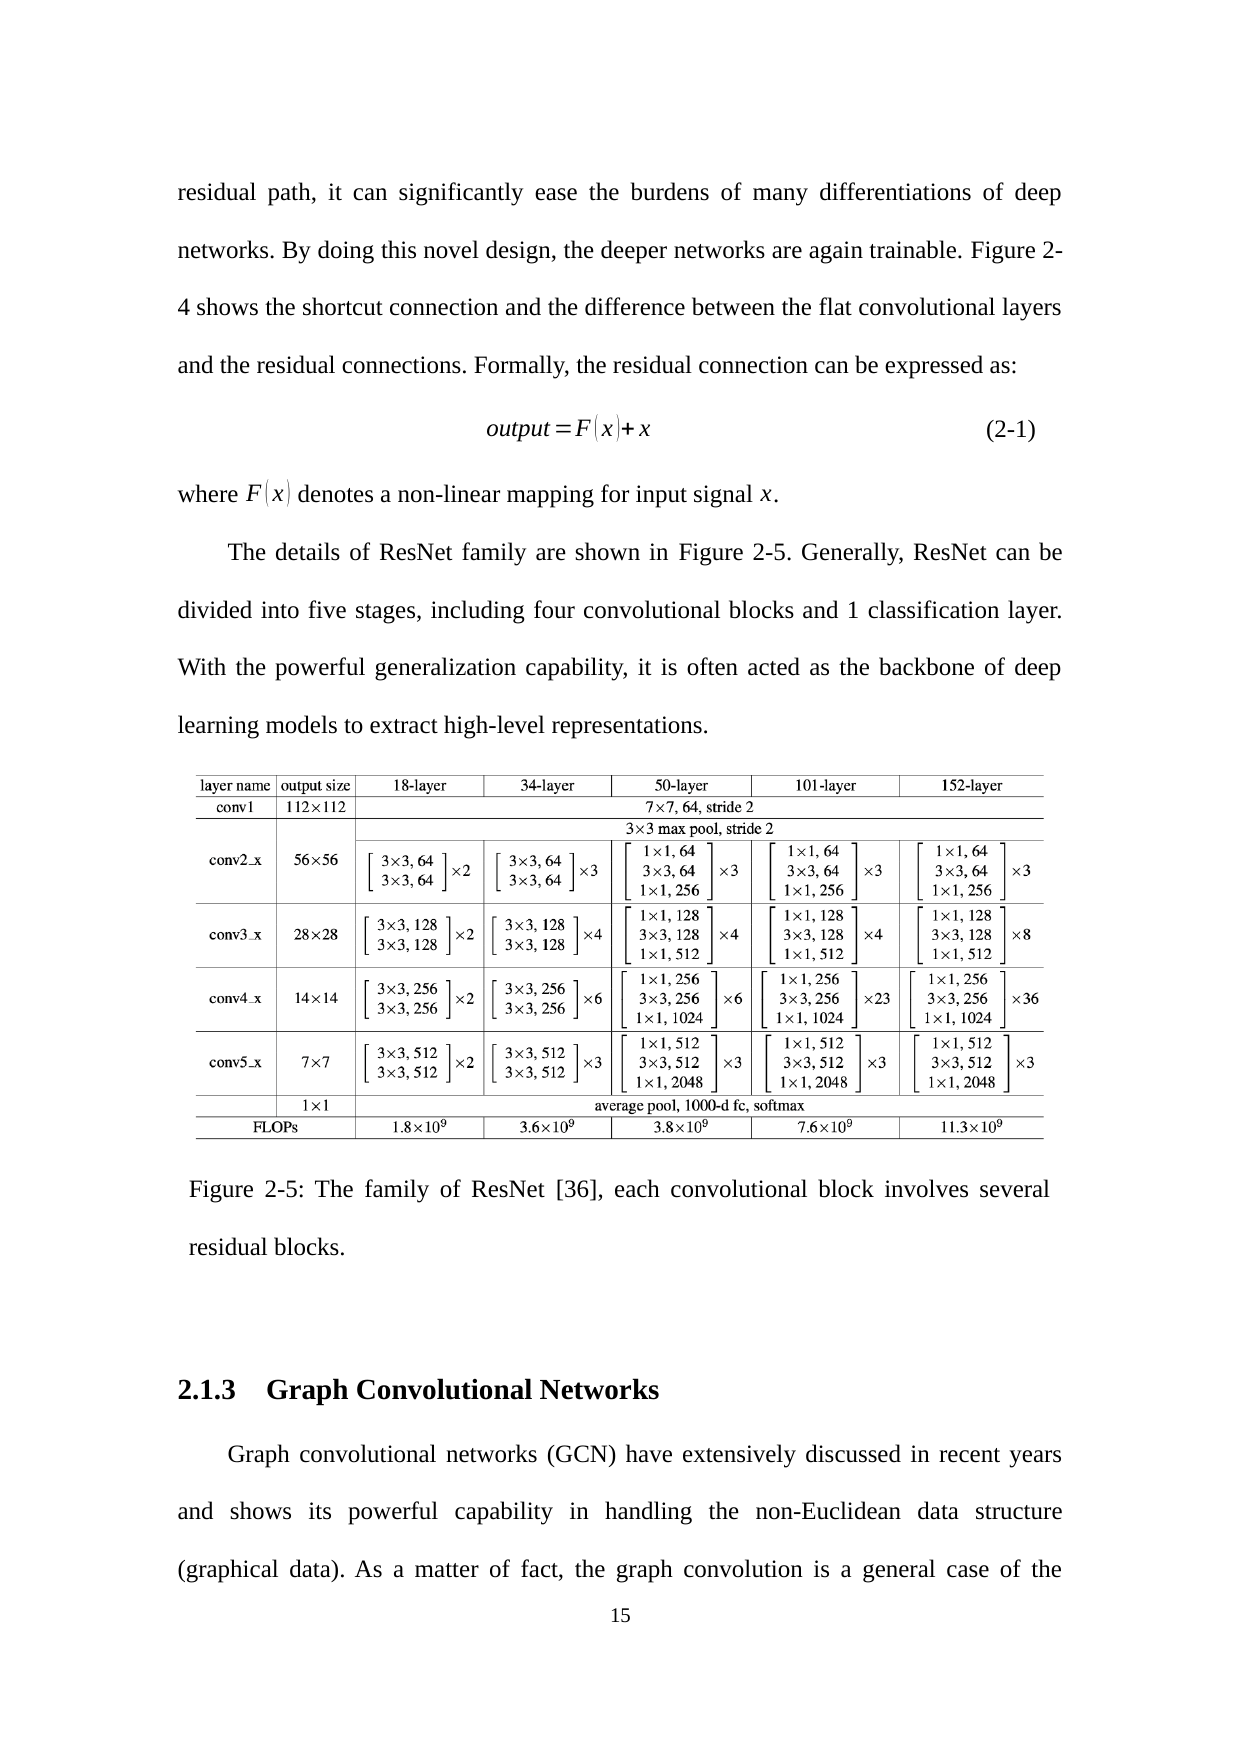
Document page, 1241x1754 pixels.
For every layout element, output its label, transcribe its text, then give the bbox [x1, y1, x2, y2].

text where denotes a non-linear mapping for input signal . [177, 478, 1063, 509]
picture [188, 767, 1051, 1146]
subtitle Graph Convolutional Networks [177, 1372, 1063, 1405]
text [177, 177, 1063, 378]
table_header [177, 768, 1062, 1174]
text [177, 1439, 1063, 1583]
table_header (2-1) [960, 407, 1062, 478]
table_header [177, 407, 960, 478]
